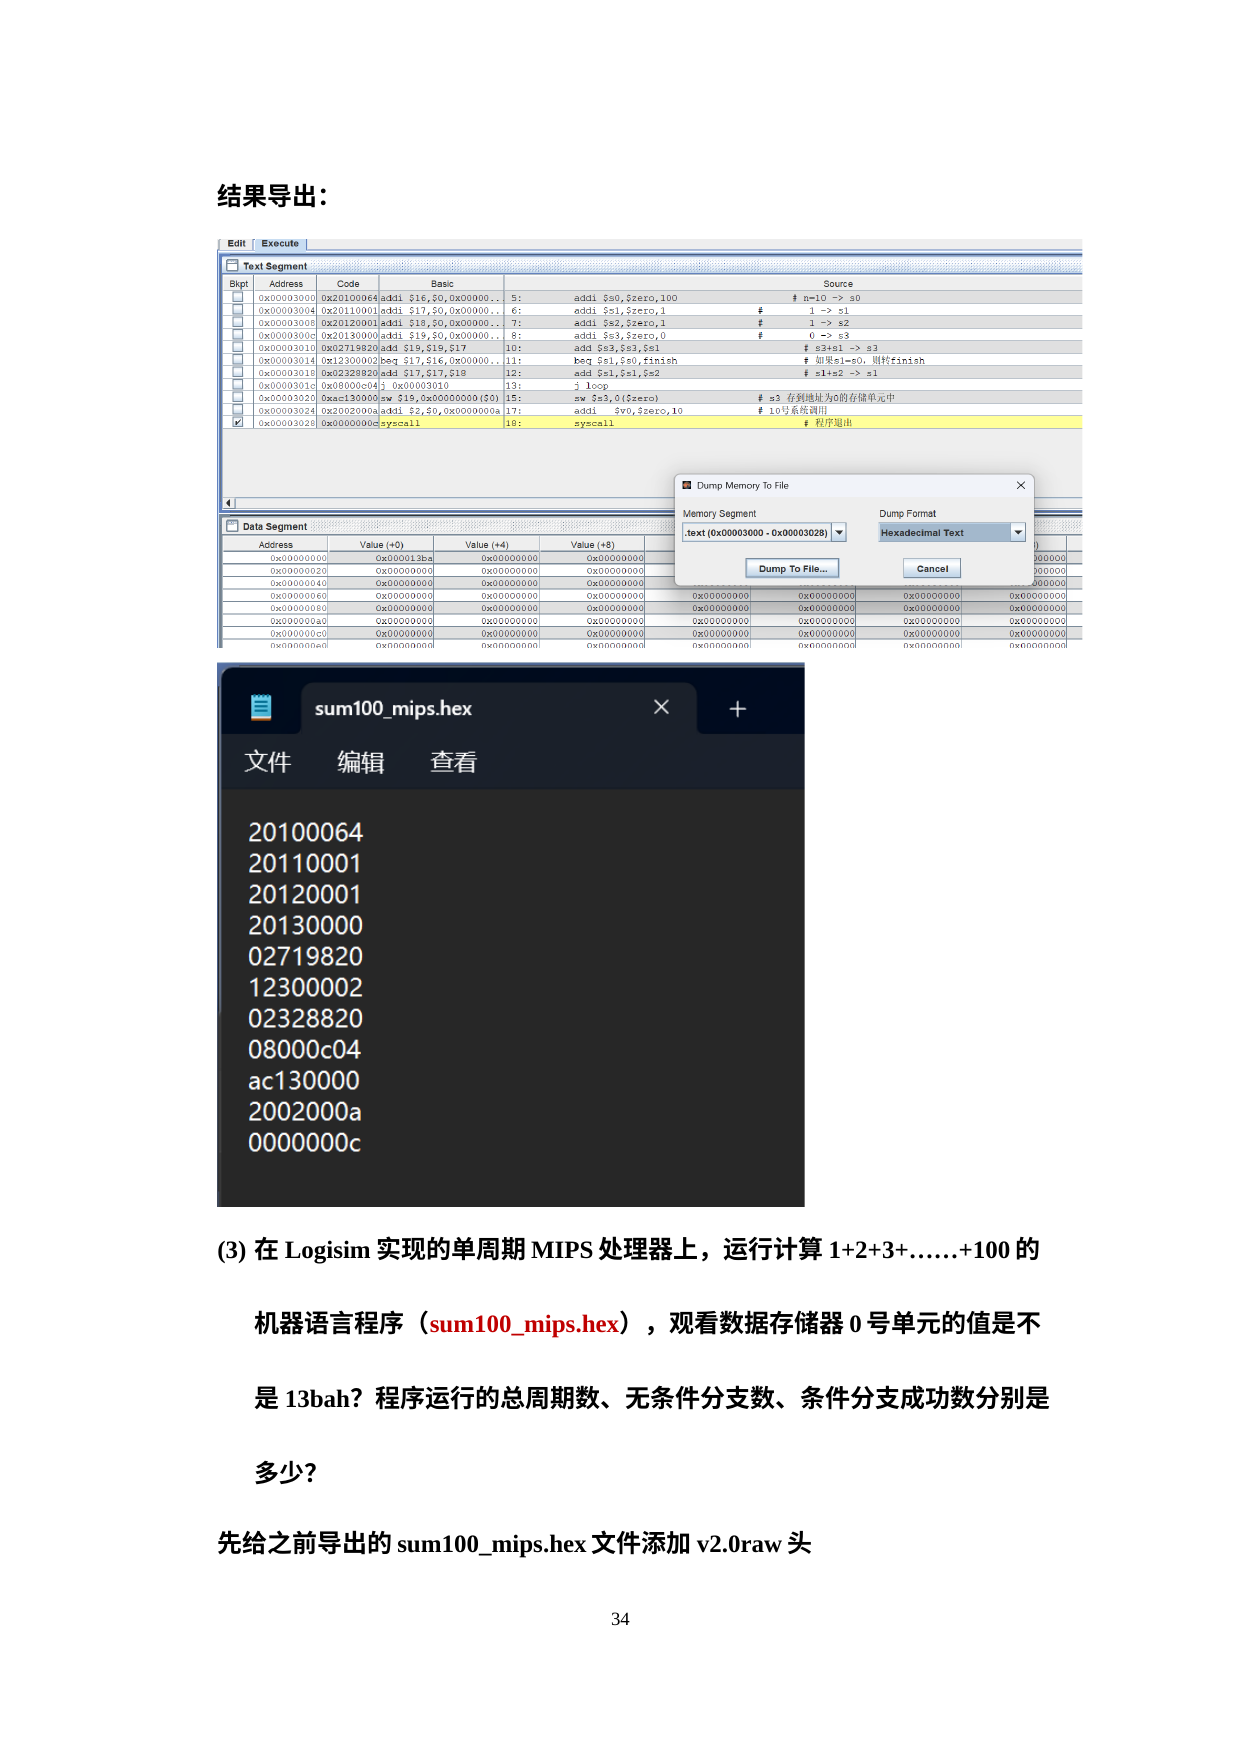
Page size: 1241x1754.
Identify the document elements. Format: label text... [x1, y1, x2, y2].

text 结果导出： [217, 162, 1053, 227]
list 在Logisim实现的单周期MIPS处理器上，运行计算1+2+3+……+100的机器语言程序（sum100_mips.hex），观看数据存储器0号单元的值是不是13bah？程序运行的总周期数、无条件分支数、条件分支成功数分别是多少？ [217, 1215, 1053, 1504]
picture [217, 239, 1083, 648]
picture [217, 662, 805, 1207]
text 先给之前导出的sum100_mips.hex文件添加v2.0raw头 [217, 1509, 1053, 1574]
